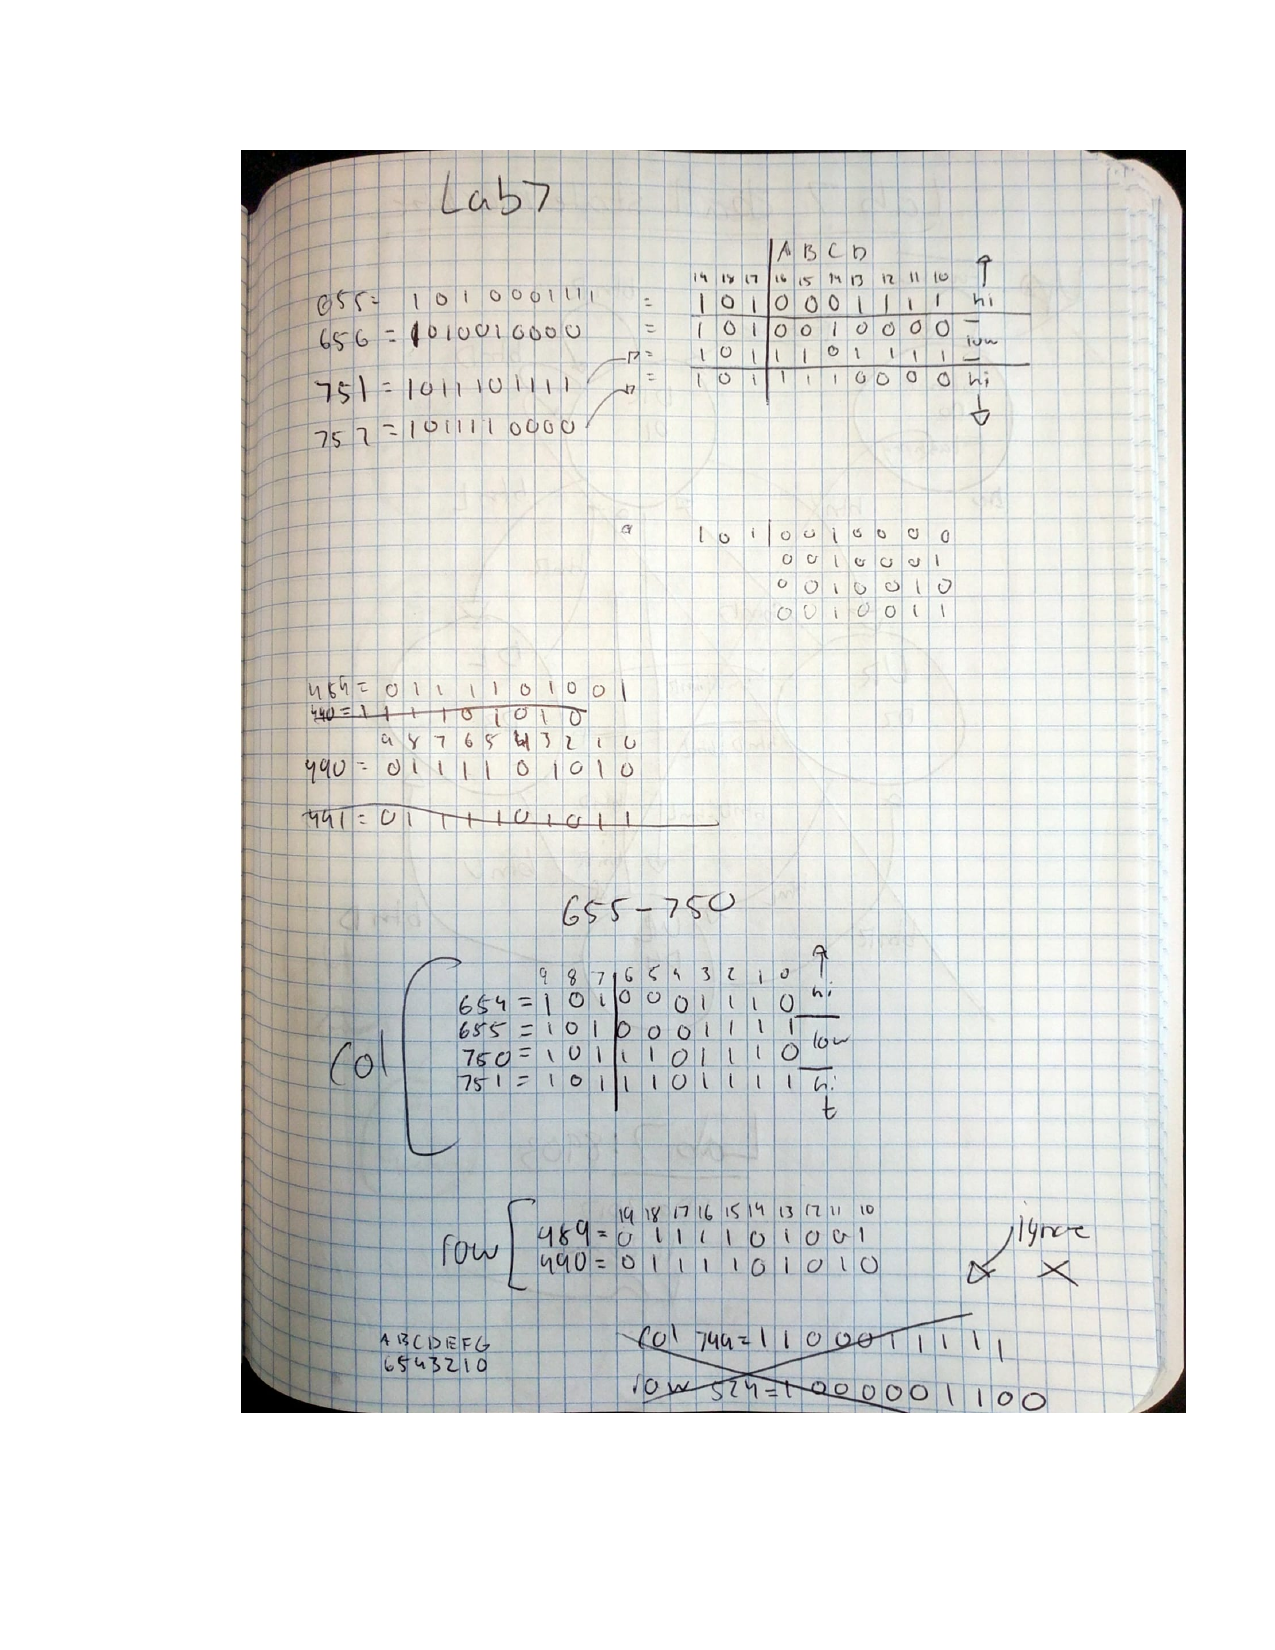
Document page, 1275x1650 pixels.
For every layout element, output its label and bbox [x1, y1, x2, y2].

picture [225, 150, 1200, 1413]
